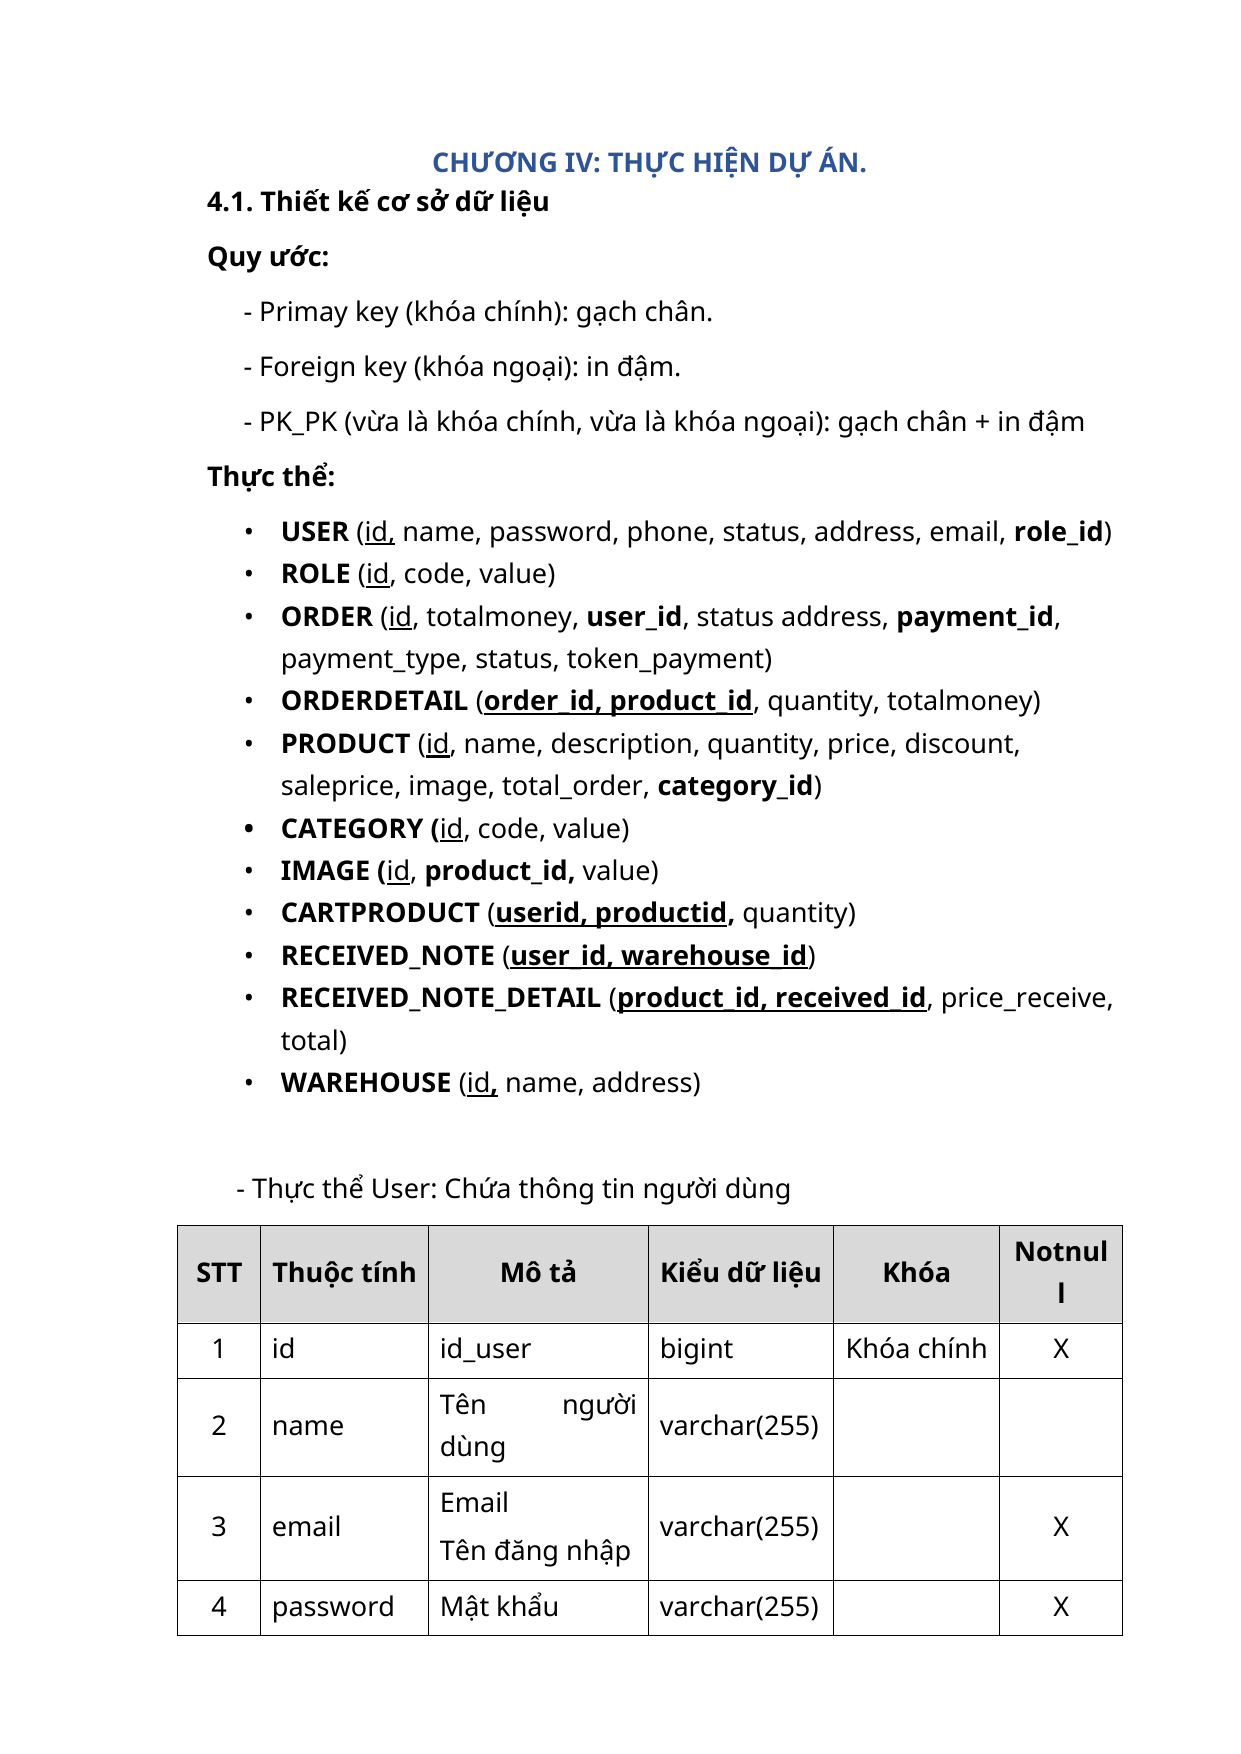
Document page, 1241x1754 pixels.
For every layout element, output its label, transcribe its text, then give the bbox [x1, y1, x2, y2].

list ROLE (id, code, value) [243, 555, 1122, 592]
table_header STT [178, 1226, 260, 1322]
text 4.1. Thiết kế cơ sở dữ liệu [177, 183, 1122, 220]
table_cell 3 [178, 1477, 260, 1580]
subtitle CHƯƠNG IV: THỰC HIỆN DỰ ÁN. [177, 143, 1122, 180]
table_cell Tên người dùng [429, 1379, 648, 1476]
table_cell Mật khẩu [429, 1581, 648, 1635]
text Thực thể: [177, 457, 1122, 494]
table_cell email [261, 1477, 428, 1580]
text Quy ước: [177, 238, 1122, 275]
list ORDERDETAIL (order_id, product_id, quantity, totalmoney) [243, 682, 1122, 719]
table_header Thuộc tính [261, 1226, 428, 1322]
table_cell id [261, 1324, 428, 1378]
table_cell varchar(255) [649, 1581, 833, 1635]
table_cell X [1000, 1324, 1122, 1378]
text - Foreign key (khóa ngoại): in đậm. [177, 348, 1122, 384]
list IMAGE (id, product_id, value) [243, 851, 1122, 888]
text - Primay key (khóa chính): gạch chân. [177, 293, 1122, 329]
table_cell [1000, 1379, 1122, 1476]
list USER (id, name, password, phone, status, address, email, role_id) [243, 512, 1122, 549]
list WAREHOUSE (id, name, address) [243, 1063, 1122, 1100]
table_header Khóa [834, 1226, 999, 1322]
table_cell 4 [178, 1581, 260, 1635]
list RECEIVED_NOTE (user_id, warehouse_id) [243, 936, 1122, 973]
text - Thực thể User: Chứa thông tin người dùng [177, 1170, 1122, 1207]
table_cell password [261, 1581, 428, 1635]
table_cell id_user [429, 1324, 648, 1378]
table_cell Email Tên đăng nhập [429, 1477, 648, 1580]
list CARTPRODUCT (userid, productid, quantity) [243, 894, 1122, 931]
table_cell Khóa chính [834, 1324, 999, 1378]
list ORDER (id, totalmoney, user_id, status address, payment_id, payment_type, status, token_payment) [243, 597, 1122, 676]
table_header Mô tả [429, 1226, 648, 1322]
table_cell varchar(255) [649, 1477, 833, 1580]
table_cell [834, 1581, 999, 1635]
table_cell name [261, 1379, 428, 1476]
table_cell 2 [178, 1379, 260, 1476]
table_cell 1 [178, 1324, 260, 1378]
list PRODUCT (id, name, description, quantity, price, discount, saleprice, image, total_order, category_id) [243, 724, 1122, 803]
table_cell X [1000, 1581, 1122, 1635]
table_cell varchar(255) [649, 1379, 833, 1476]
table_cell bigint [649, 1324, 833, 1378]
table_cell [834, 1379, 999, 1476]
text - PK_PK (vừa là khóa chính, vừa là khóa ngoại): gạch chân + in đậm [177, 402, 1122, 439]
list RECEIVED_NOTE_DETAIL (product_id, received_id, price_receive, total) [243, 979, 1122, 1058]
list CATEGORY (id, code, value) [243, 809, 1122, 846]
table_cell [834, 1477, 999, 1580]
table_cell X [1000, 1477, 1122, 1580]
table_header Kiểu dữ liệu [649, 1226, 833, 1322]
table_header Notnull [1000, 1226, 1122, 1322]
